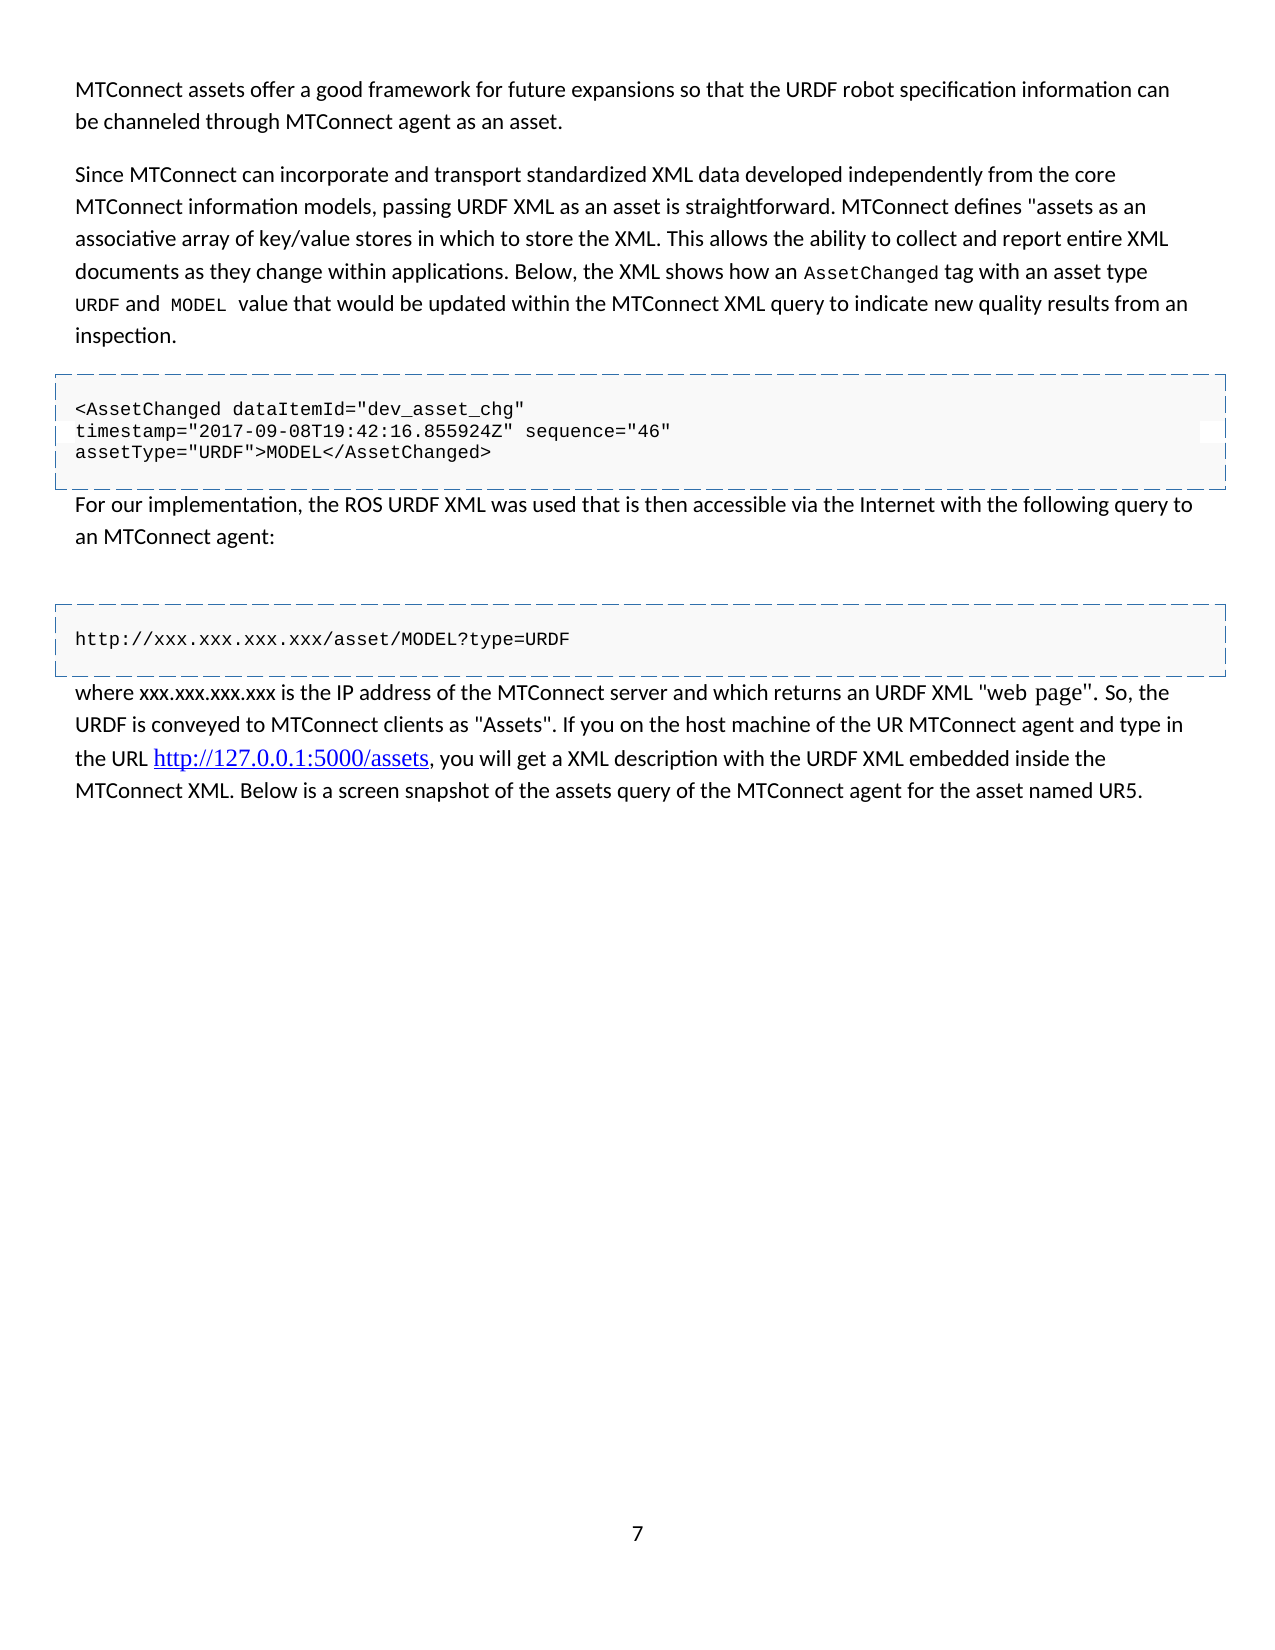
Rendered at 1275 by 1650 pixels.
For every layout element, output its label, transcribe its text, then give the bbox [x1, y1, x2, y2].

text <AssetChanged dataItemId="dev_asset_chg" [55, 374, 1226, 417]
text where xxx.xxx.xxx.xxx is the IP address of the MTConnect server and which returns an URDF XML "web page". So, the URDF is conveyed to MTConnect clients as "Assets". If you on the host machine of the UR MTConnect agent and type in the URL http://127.0.0.1:5000/assets, you will get a XML description with the URDF XML embedded inside the MTConnect XML. Below is a screen snapshot of the assets query of the MTConnect agent for the asset named UR5. [75, 677, 1200, 804]
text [75, 75, 1200, 135]
text http://xxx.xxx.xxx.xxx/asset/MODEL?type=URDF [55, 604, 1226, 677]
text For our implementation, the ROS URDF XML was used that is then accessible via the Internet with the following query to an MTConnect agent: [75, 490, 1200, 550]
text assetType="URDF">MODEL</AssetChanged> [55, 417, 1226, 490]
text Since MTConnect can incorporate and transport standardized XML data developed independently from the core MTConnect information models, passing URDF XML as an asset is straightforward. MTConnect defines "assets as an associative array of key/value stores in which to store the XML. This allows the ability to collect and report entire XML documents as they change within applications. Below, the XML shows how an AssetChanged tag with an asset type URDF and MODEL value that would be updated within the MTConnect XML query to indicate new quality results from an inspection. [75, 160, 1200, 349]
